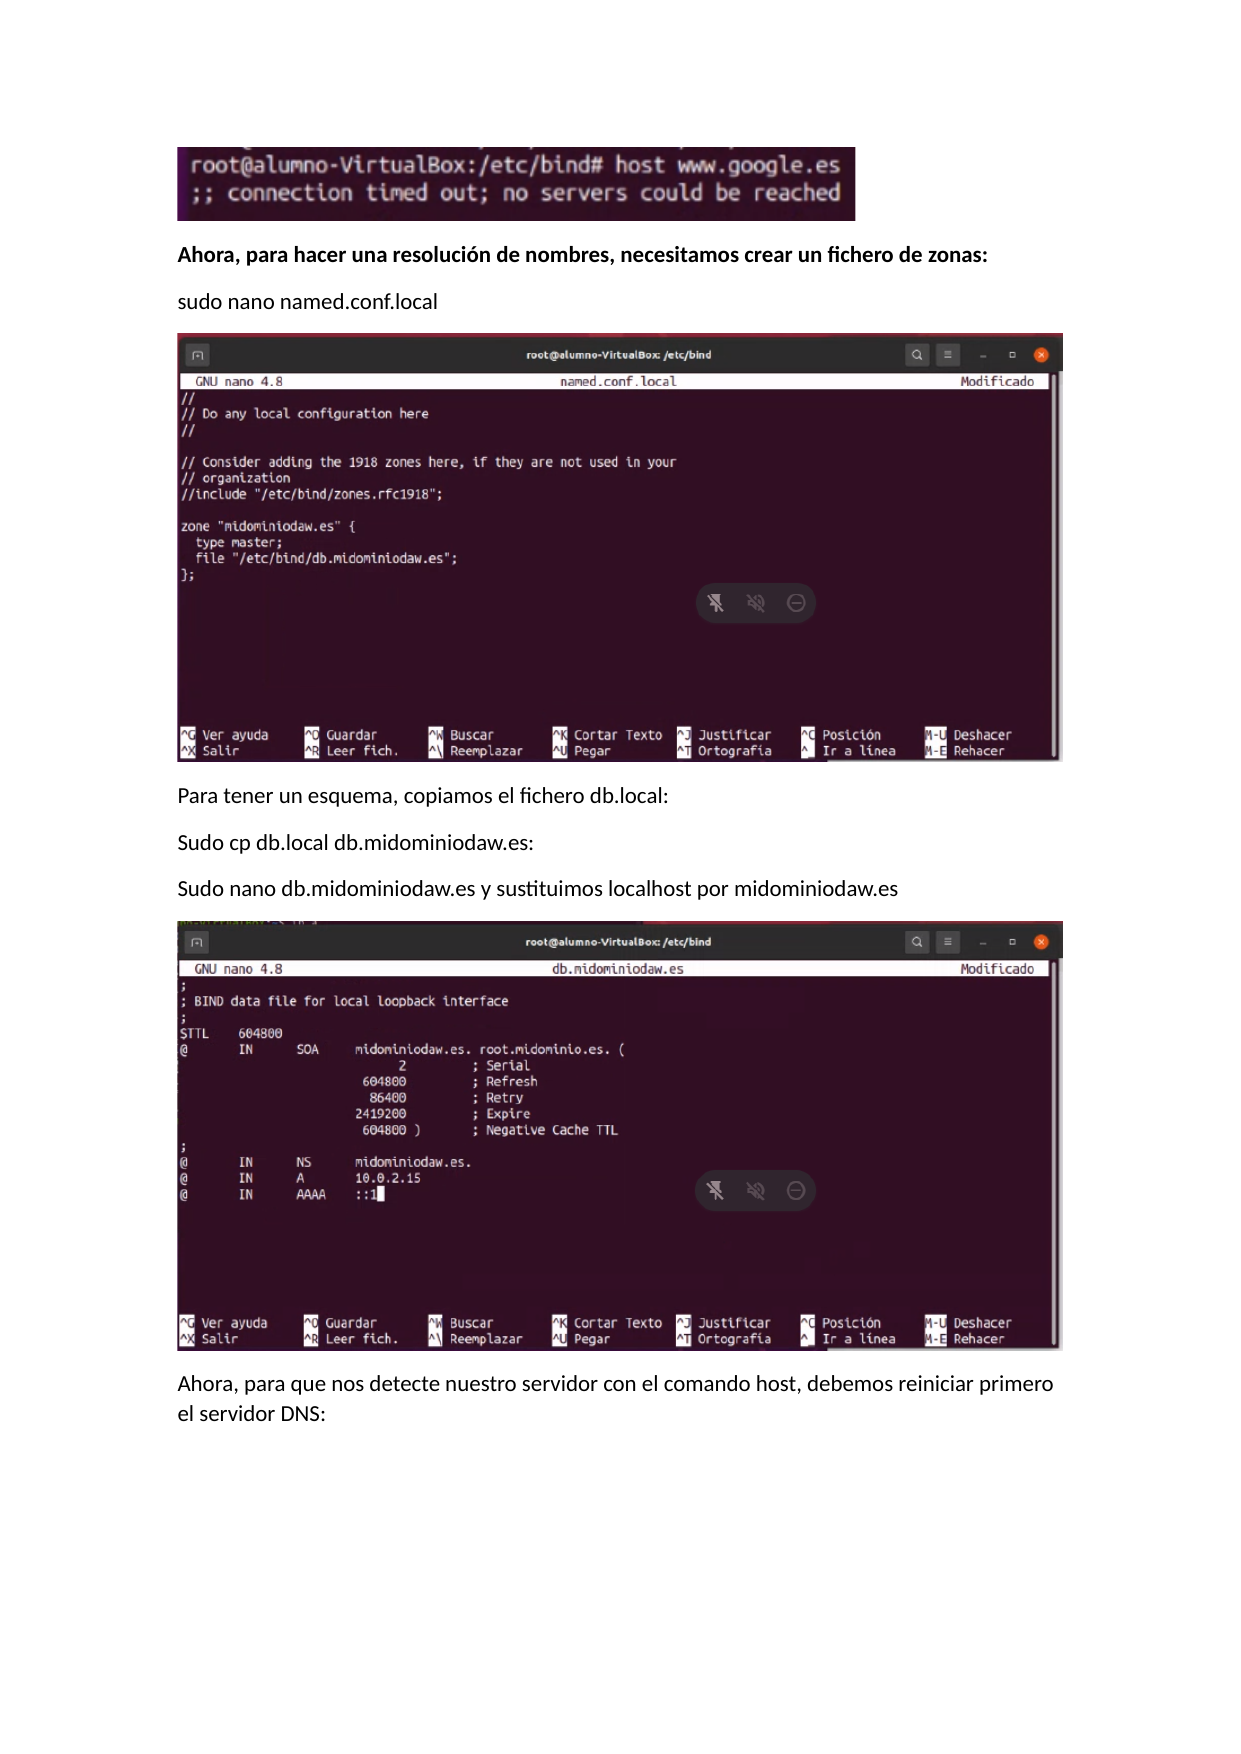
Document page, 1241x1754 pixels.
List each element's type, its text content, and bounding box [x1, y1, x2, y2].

picture [177, 147, 856, 221]
picture [177, 921, 1063, 1351]
text sudo nano named.conf.local [177, 287, 1063, 315]
text Ahora, para que nos detecte nuestro servidor con el comando host, debemos reiniciar primero el servidor DNS: [177, 1369, 1063, 1427]
text Sudo cp db.local db.midominiodaw.es: [177, 828, 1063, 856]
text Ahora, para hacer una resolución de nombres, necesitamos crear un fichero de zonas: [177, 240, 1063, 268]
text Para tener un esquema, copiamos el fichero db.local: [177, 781, 1063, 809]
text Sudo nano db.midominiodaw.es y sustituimos localhost por midominiodaw.es [177, 874, 1063, 902]
picture [177, 333, 1063, 762]
